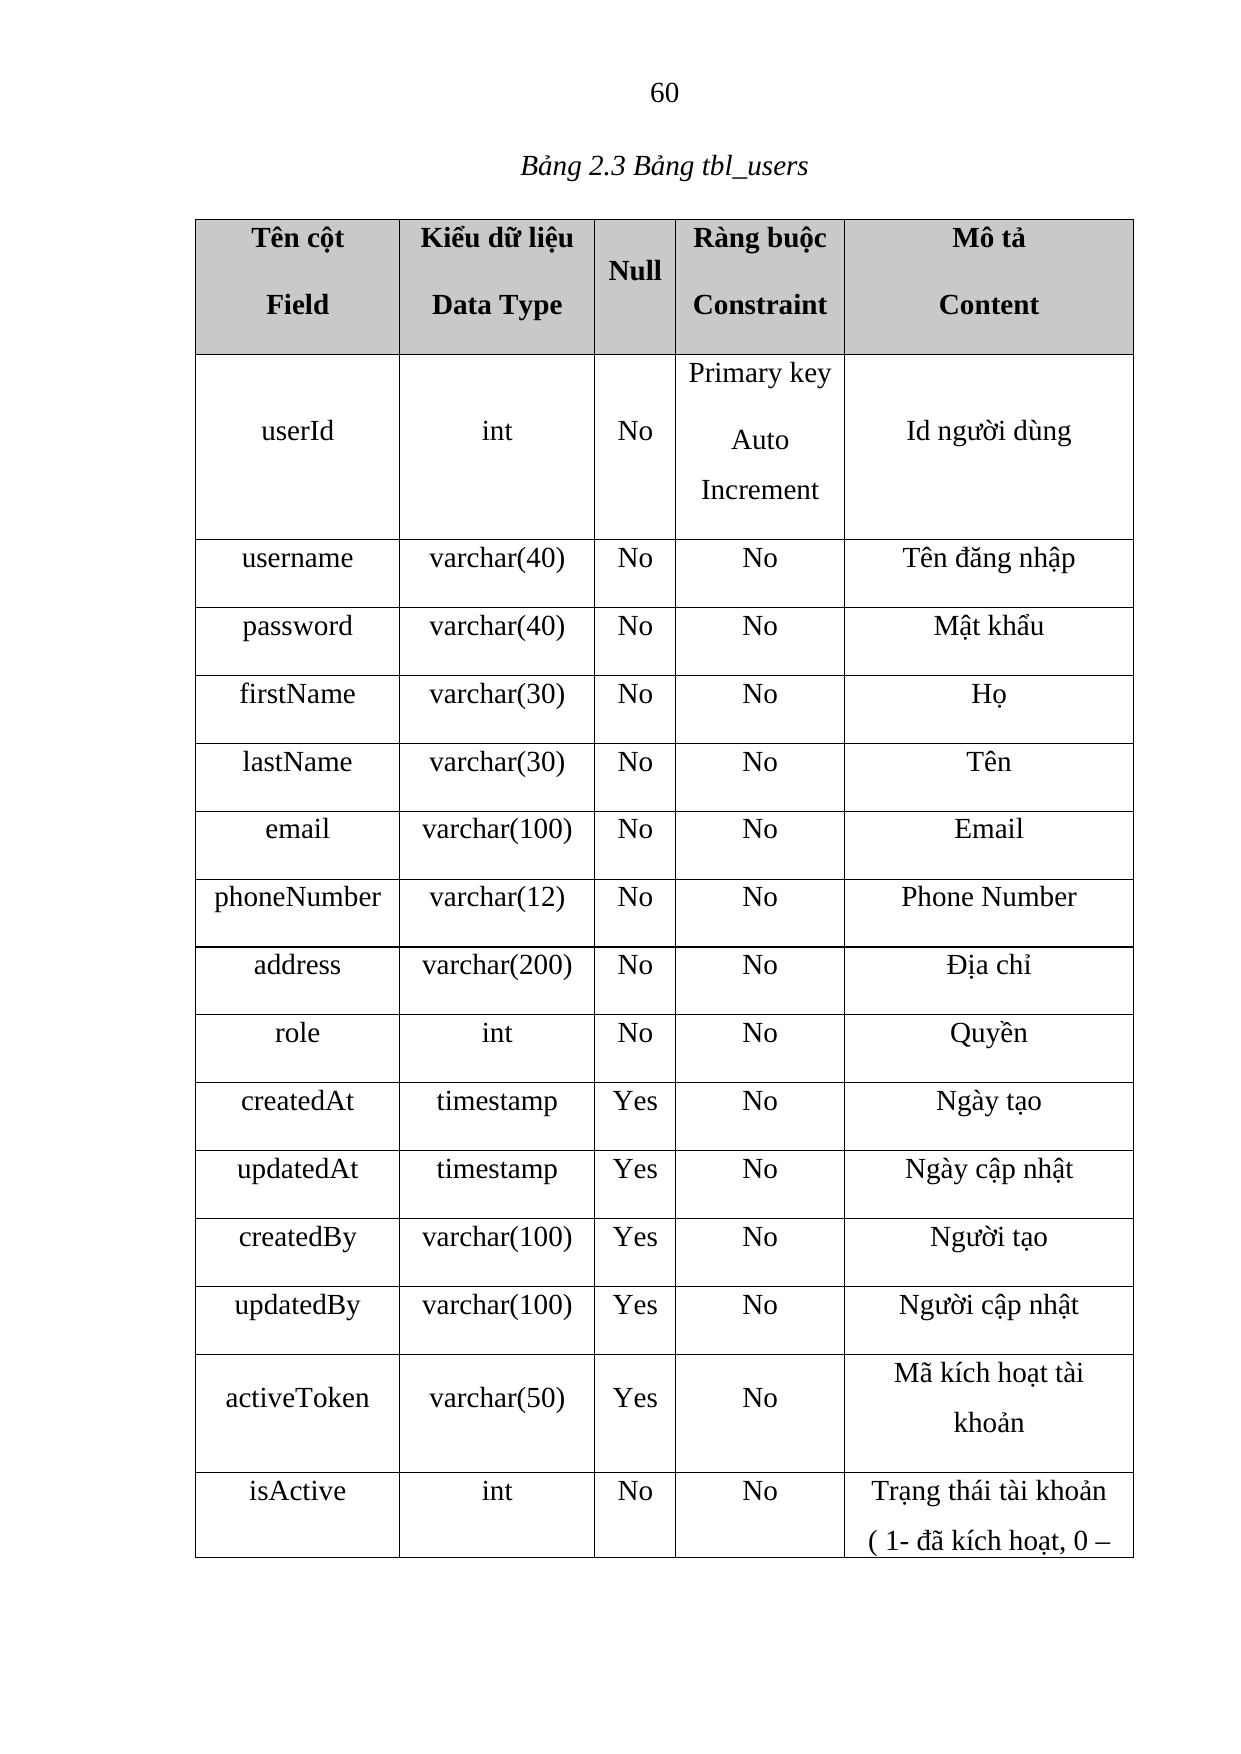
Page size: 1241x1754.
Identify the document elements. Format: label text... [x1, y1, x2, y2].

table_cell No [595, 1473, 675, 1557]
table_cell varchar(40) [400, 608, 594, 675]
table_cell createdBy [196, 1219, 399, 1286]
table_cell Id người dùng [845, 355, 1133, 539]
table_cell Yes [595, 1083, 675, 1150]
table_cell Người tạo [845, 1219, 1133, 1286]
table_cell Quyền [845, 1015, 1133, 1082]
table_header Null [595, 220, 675, 354]
table_cell firstName [196, 676, 399, 743]
table_cell varchar(40) [400, 540, 594, 607]
table_cell int [400, 1015, 594, 1082]
table_cell createdAt [196, 1083, 399, 1150]
table_cell Tên đăng nhập [845, 540, 1133, 607]
table_cell varchar(12) [400, 880, 594, 946]
table_cell varchar(30) [400, 676, 594, 743]
table_cell No [676, 1219, 844, 1286]
table_header Tên cột Field [196, 220, 399, 354]
table_cell No [676, 676, 844, 743]
table_cell No [676, 1015, 844, 1082]
table_cell No [595, 1015, 675, 1082]
table_cell activeToken [196, 1355, 399, 1472]
table_cell No [676, 744, 844, 811]
table_cell role [196, 1015, 399, 1082]
table_cell Tên [845, 744, 1133, 811]
table_cell No [676, 1355, 844, 1472]
table_cell Email [845, 812, 1133, 878]
table_cell phoneNumber [196, 880, 399, 946]
table_cell No [676, 608, 844, 675]
table_cell Yes [595, 1151, 675, 1218]
table_cell int [400, 1473, 594, 1557]
table_cell Mật khẩu [845, 608, 1133, 675]
table_cell updatedAt [196, 1151, 399, 1218]
table_cell No [676, 1287, 844, 1354]
table_cell username [196, 540, 399, 607]
table_cell Yes [595, 1219, 675, 1286]
table_cell No [595, 744, 675, 811]
text Bảng 2.3 Bảng tbl_users [207, 148, 1122, 181]
table_cell varchar(100) [400, 1287, 594, 1354]
table_cell Người cập nhật [845, 1287, 1133, 1354]
table_cell varchar(100) [400, 812, 594, 878]
table_cell varchar(100) [400, 1219, 594, 1286]
table_cell Yes [595, 1287, 675, 1354]
table_cell varchar(50) [400, 1355, 594, 1472]
table_header Kiểu dữ liệu Data Type [400, 220, 594, 354]
table_cell email [196, 812, 399, 878]
table_cell No [676, 880, 844, 946]
table_cell Phone Number [845, 880, 1133, 946]
table_cell Họ [845, 676, 1133, 743]
table_cell Ngày tạo [845, 1083, 1133, 1150]
table_header Ràng buộc Constraint [676, 220, 844, 354]
table_cell No [676, 1473, 844, 1557]
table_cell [845, 1473, 1133, 1557]
table_cell No [595, 355, 675, 539]
table_cell Yes [595, 1355, 675, 1472]
table_cell No [676, 540, 844, 607]
table_cell userId [196, 355, 399, 539]
table_cell No [595, 812, 675, 878]
table_cell Primary key Auto Increment [676, 355, 844, 539]
table_header Mô tả Content [845, 220, 1133, 354]
table_cell int [400, 355, 594, 539]
table_cell No [676, 948, 844, 1014]
table_cell varchar(200) [400, 948, 594, 1014]
table_cell Địa chỉ [845, 948, 1133, 1014]
table_cell Mã kích hoạt tài khoản [845, 1355, 1133, 1472]
table_cell address [196, 948, 399, 1014]
table_cell timestamp [400, 1151, 594, 1218]
table_cell No [676, 1151, 844, 1218]
table_cell timestamp [400, 1083, 594, 1150]
table_cell No [595, 948, 675, 1014]
table_cell Ngày cập nhật [845, 1151, 1133, 1218]
table_cell updatedBy [196, 1287, 399, 1354]
table_cell No [595, 676, 675, 743]
table_cell lastName [196, 744, 399, 811]
table_cell password [196, 608, 399, 675]
table_cell No [676, 812, 844, 878]
table_cell No [595, 880, 675, 946]
table_cell No [595, 540, 675, 607]
table_cell varchar(30) [400, 744, 594, 811]
table_cell No [676, 1083, 844, 1150]
table_cell isActive [196, 1473, 399, 1557]
table_cell No [595, 608, 675, 675]
